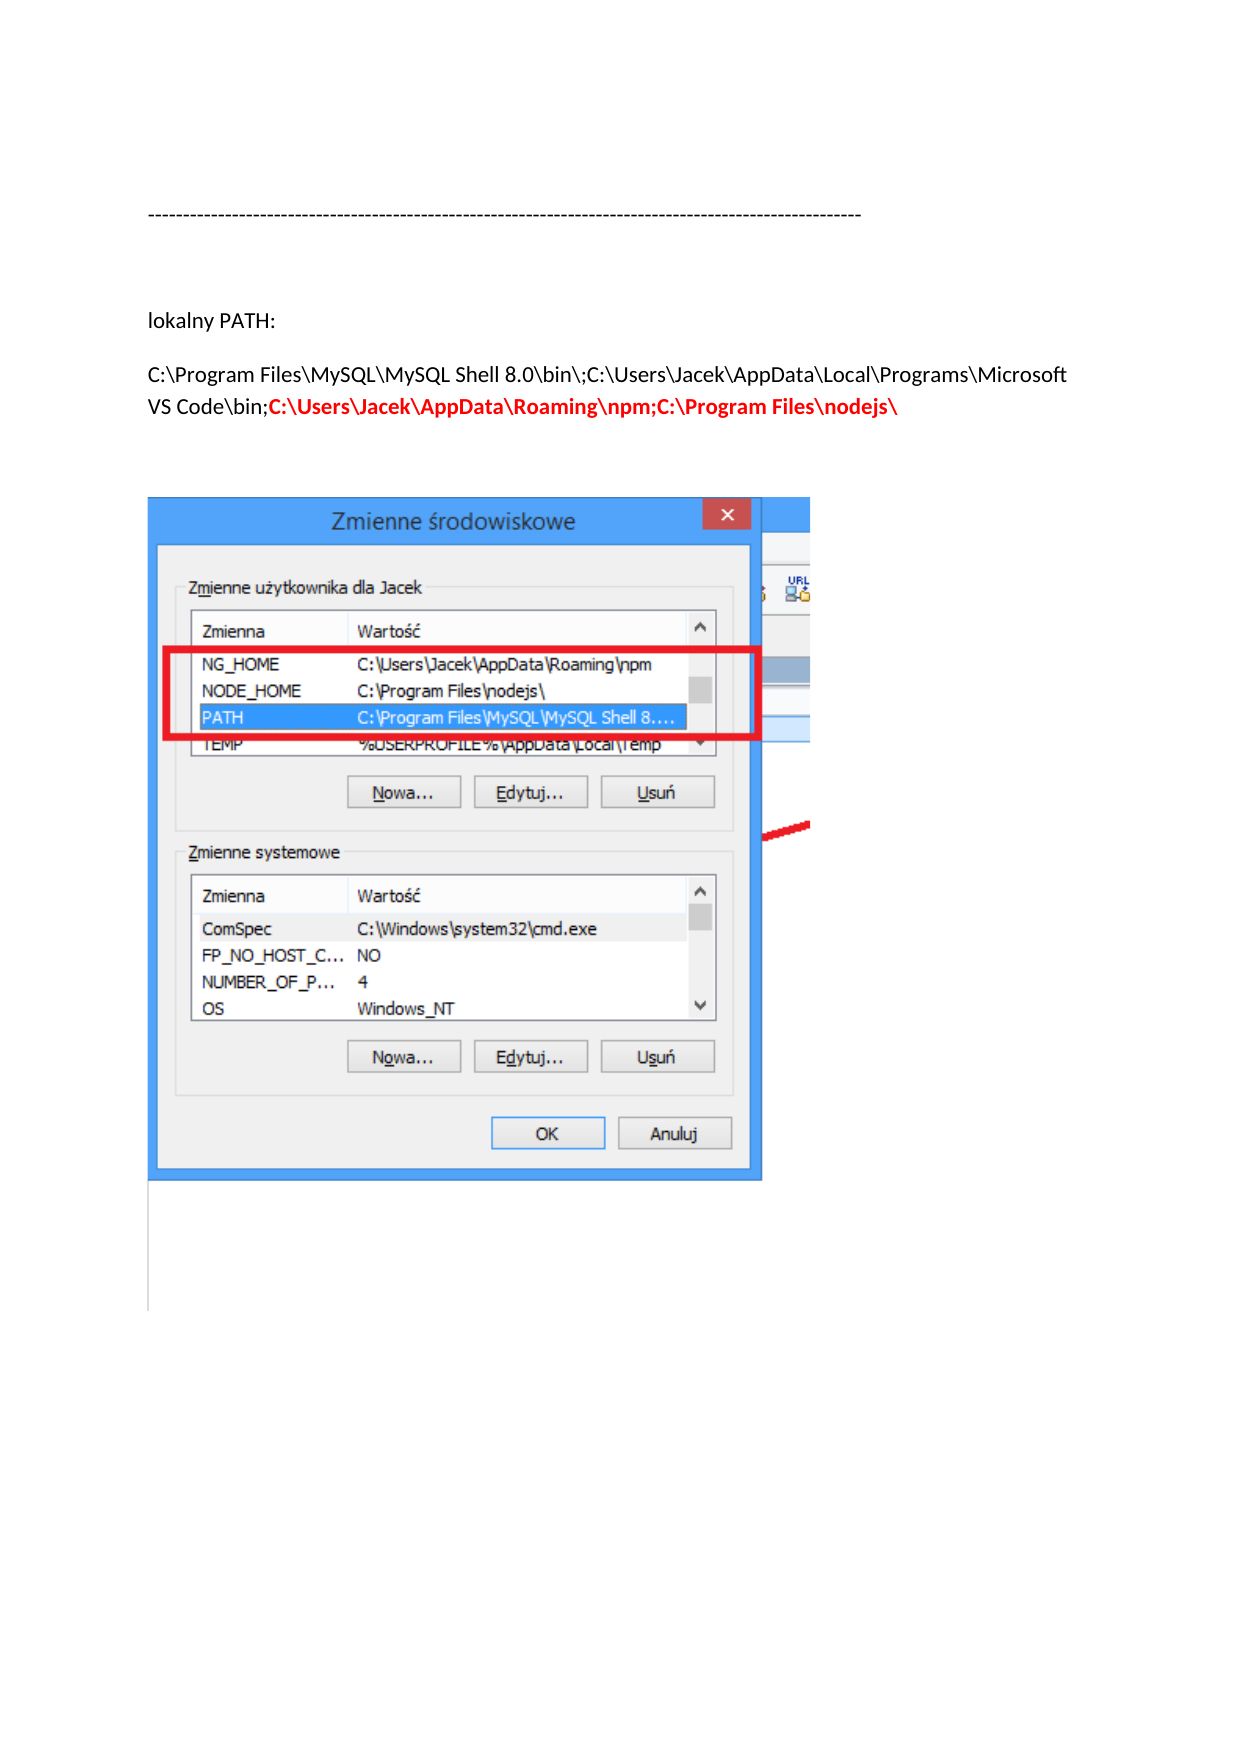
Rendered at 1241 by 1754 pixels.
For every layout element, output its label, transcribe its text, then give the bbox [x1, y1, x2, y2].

text C:\Program Files\MySQL\MySQL Shell 8.0\bin\;C:\Users\Jacek\AppData\Local\Programs\Microsoft VS Code\bin;C:\Users\Jacek\AppData\Roaming\npm;C:\Program Files\nodejs\ [148, 360, 1093, 420]
picture [147, 497, 811, 1311]
text ------------------------------------------------------------------------------------------------------ [148, 201, 1093, 229]
text lokalny PATH: [148, 307, 1093, 335]
